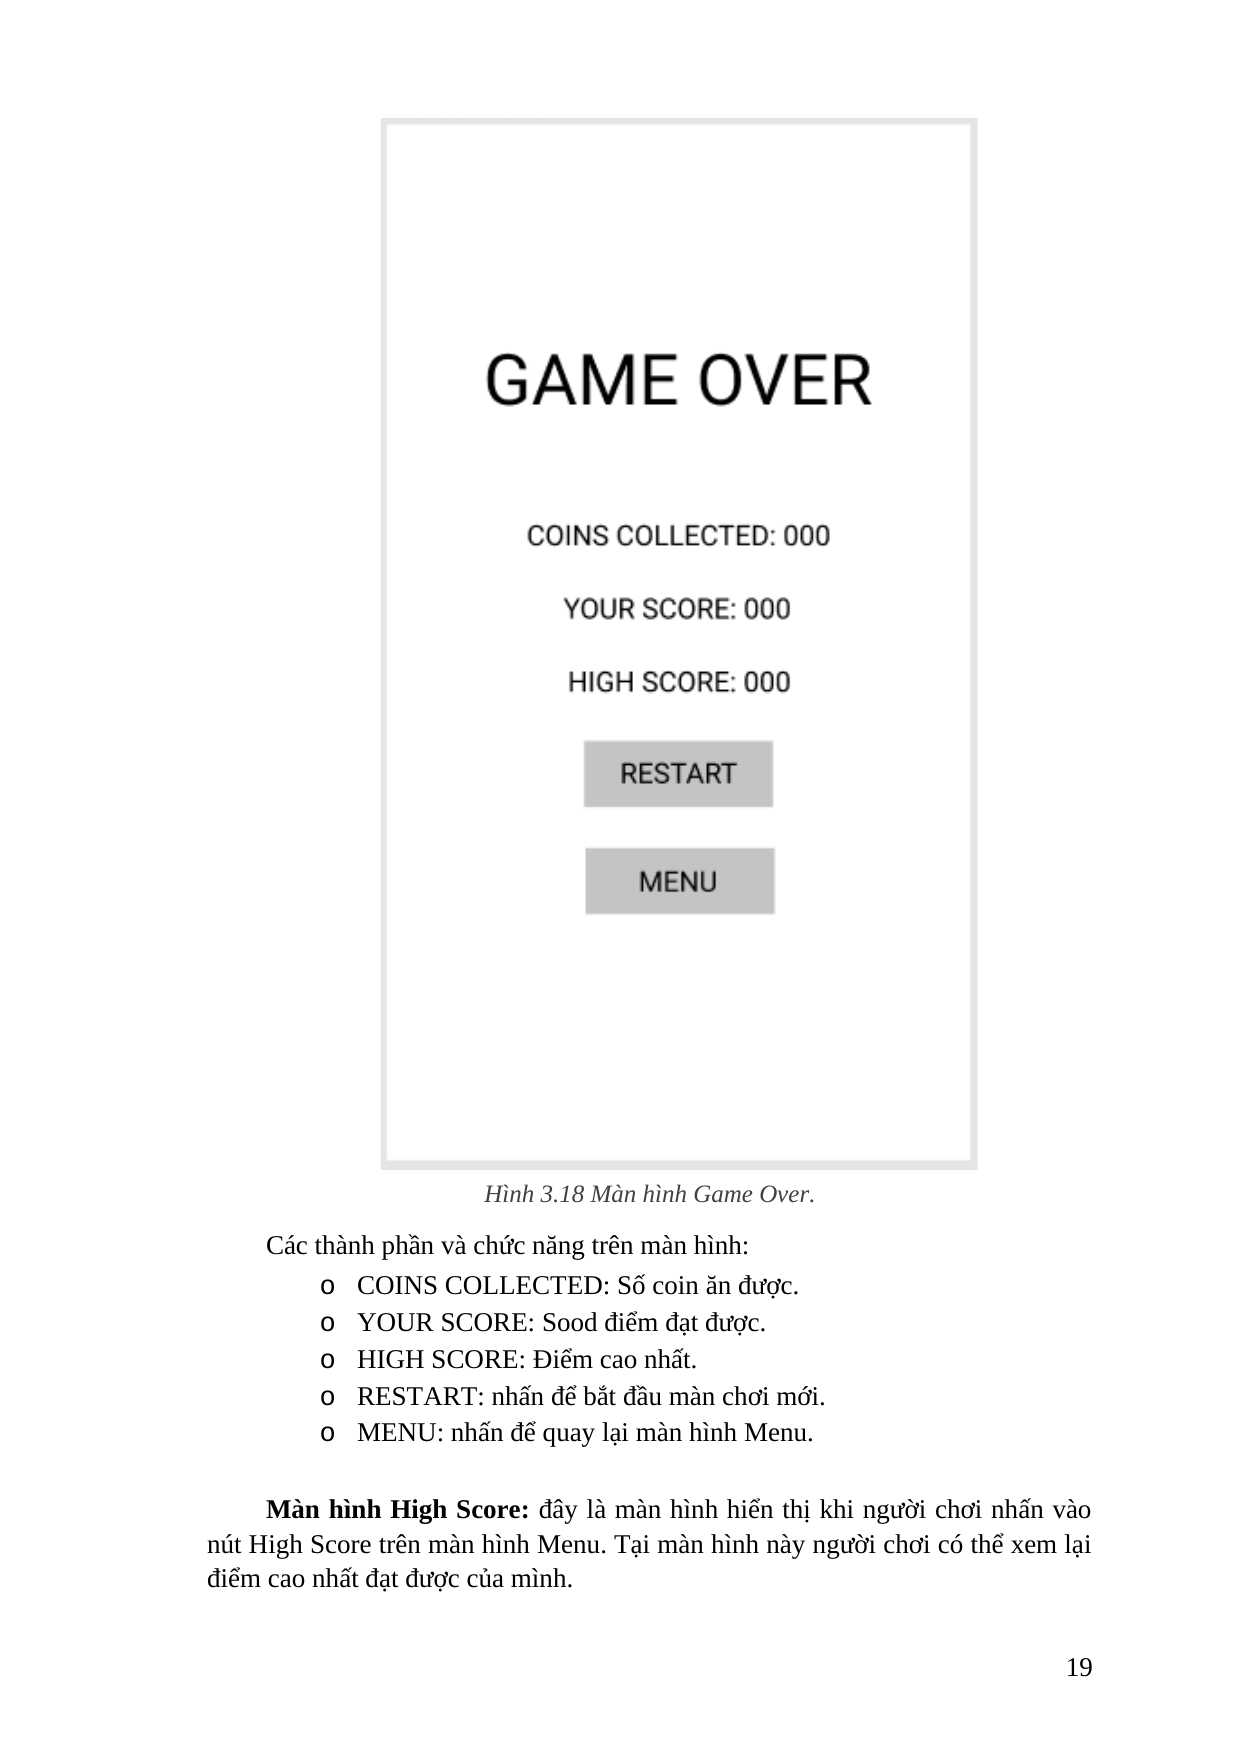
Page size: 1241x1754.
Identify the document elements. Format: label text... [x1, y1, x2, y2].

text Màn hình High Score: đây là màn hình hiển thị khi người chơi nhấn vào nút High Score trên màn hình Menu. Tại màn hình này người chơi có thể xem lại điểm cao nhất đạt được của mình. [207, 1493, 1092, 1593]
list RESTART: nhấn để bắt đầu màn chơi mới. [319, 1379, 1092, 1413]
list HIGH SCORE: Điểm cao nhất. [319, 1343, 1092, 1376]
text Các thành phần và chức năng trên màn hình: [207, 1229, 1092, 1260]
list YOUR SCORE: Sood điểm đạt được. [319, 1306, 1092, 1339]
list MENU: nhấn để quay lại màn hình Menu. [319, 1416, 1092, 1450]
picture [380, 118, 978, 1170]
list COINS COLLECTED: Số coin ăn được. [319, 1269, 1092, 1303]
